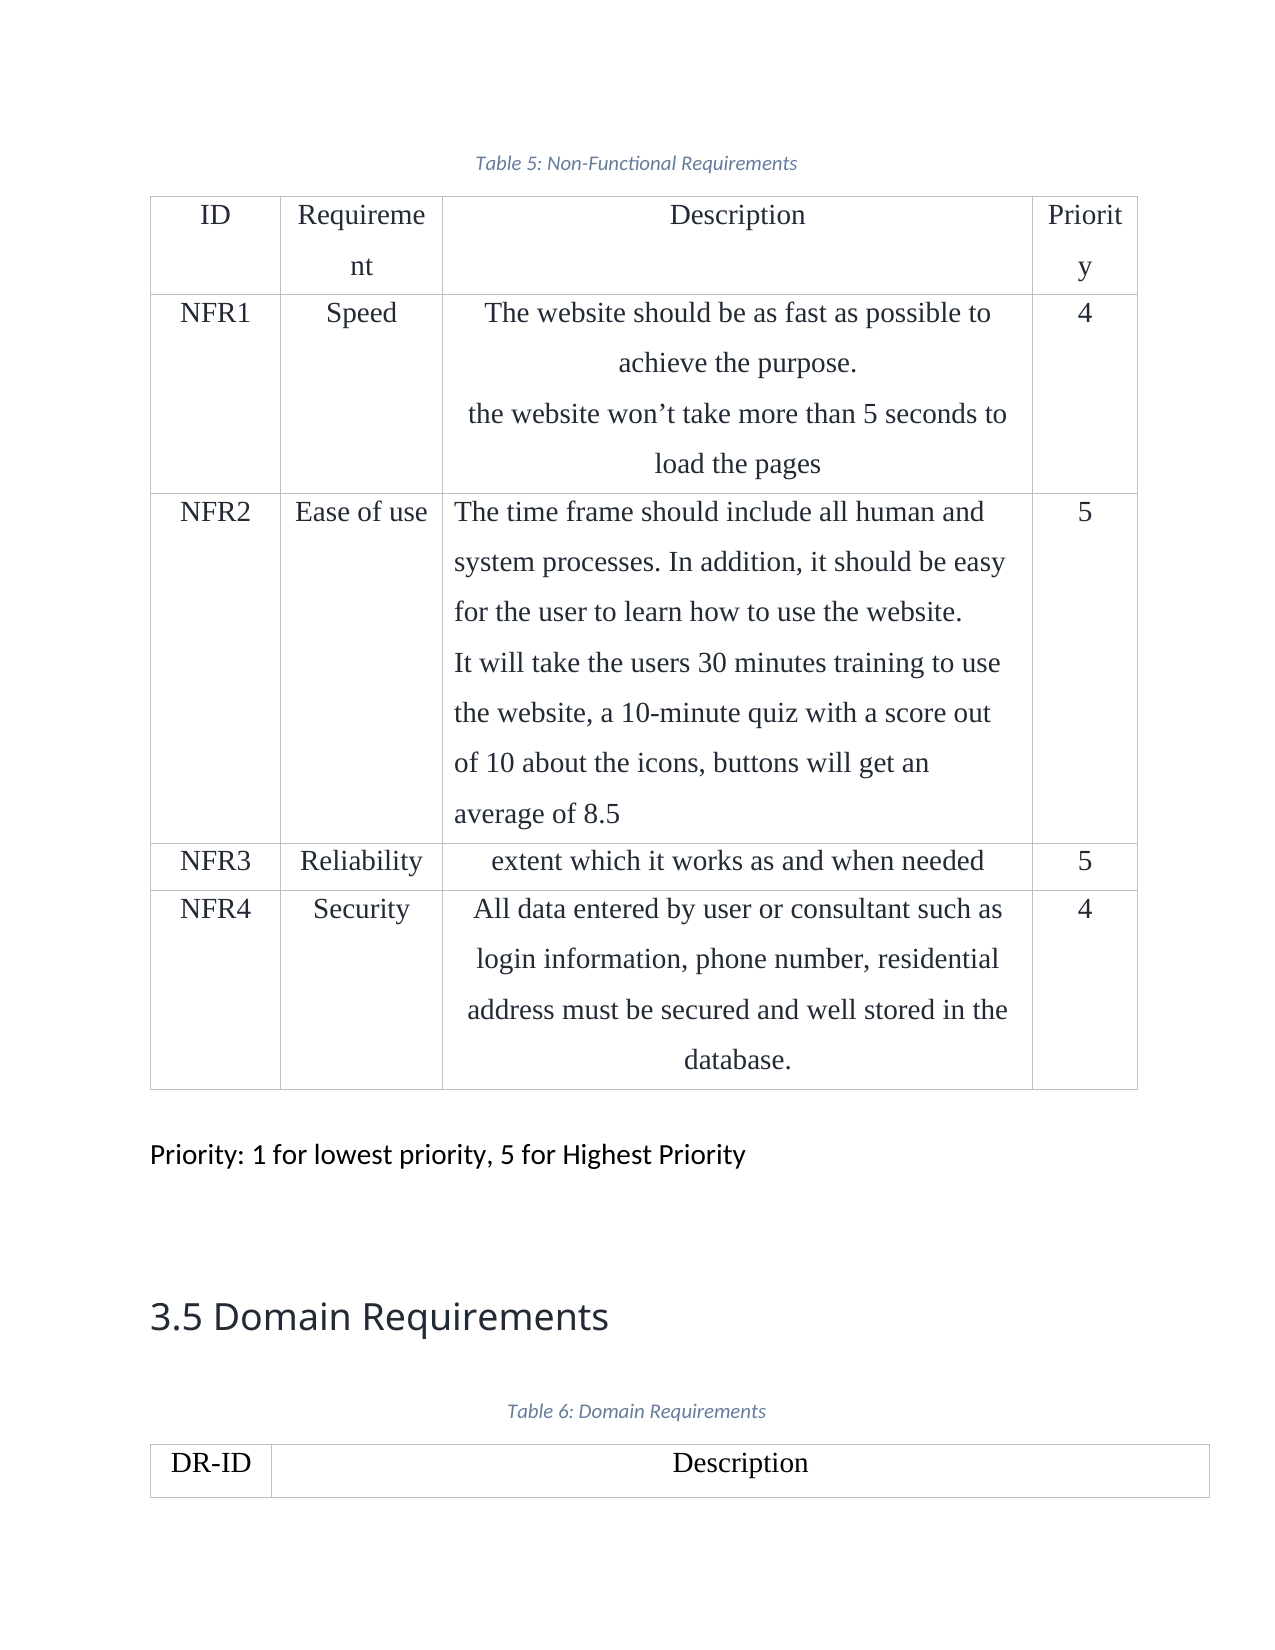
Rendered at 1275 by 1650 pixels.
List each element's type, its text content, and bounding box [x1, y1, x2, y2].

table_header DR-ID [151, 1445, 271, 1497]
table_cell Speed [281, 295, 442, 493]
text Priority: 1 for lowest priority, 5 for Highest Priority [150, 1136, 1125, 1172]
subtitle 3.5 Domain Requirements [150, 1290, 1125, 1341]
table_cell Ease of use [281, 494, 442, 842]
table_cell NFR2 [151, 494, 280, 842]
table_header Description [443, 197, 1032, 294]
table_cell extent which it works as and when needed [443, 844, 1032, 890]
table_header Priority [1033, 197, 1137, 294]
table_cell NFR3 [151, 844, 280, 890]
table_cell 5 [1033, 844, 1137, 890]
table_cell NFR1 [151, 295, 280, 493]
table_cell Security [281, 891, 442, 1089]
table_cell 5 [1033, 494, 1137, 842]
table_cell Reliability [281, 844, 442, 890]
table_cell The website should be as fast as possible to achieve the purpose. the website won’t take more than 5 seconds to load the pages [443, 295, 1032, 493]
table_header Description [272, 1445, 1209, 1497]
table_cell The time frame should include all human and system processes. In addition, it should be easy for the user to learn how to use the website. It will take the users 30 minutes training to use the website, a 10-minute quiz with a score out of 10 about the icons, buttons will get an average of 8.5 [443, 494, 1032, 842]
table_cell NFR4 [151, 891, 280, 1089]
table_header Requirement [281, 197, 442, 294]
table_cell 4 [1033, 295, 1137, 493]
table_cell All data entered by user or consultant such as login information, phone number, residential address must be secured and well stored in the database. [443, 891, 1032, 1089]
table_cell 4 [1033, 891, 1137, 1089]
table_header ID [151, 197, 280, 294]
